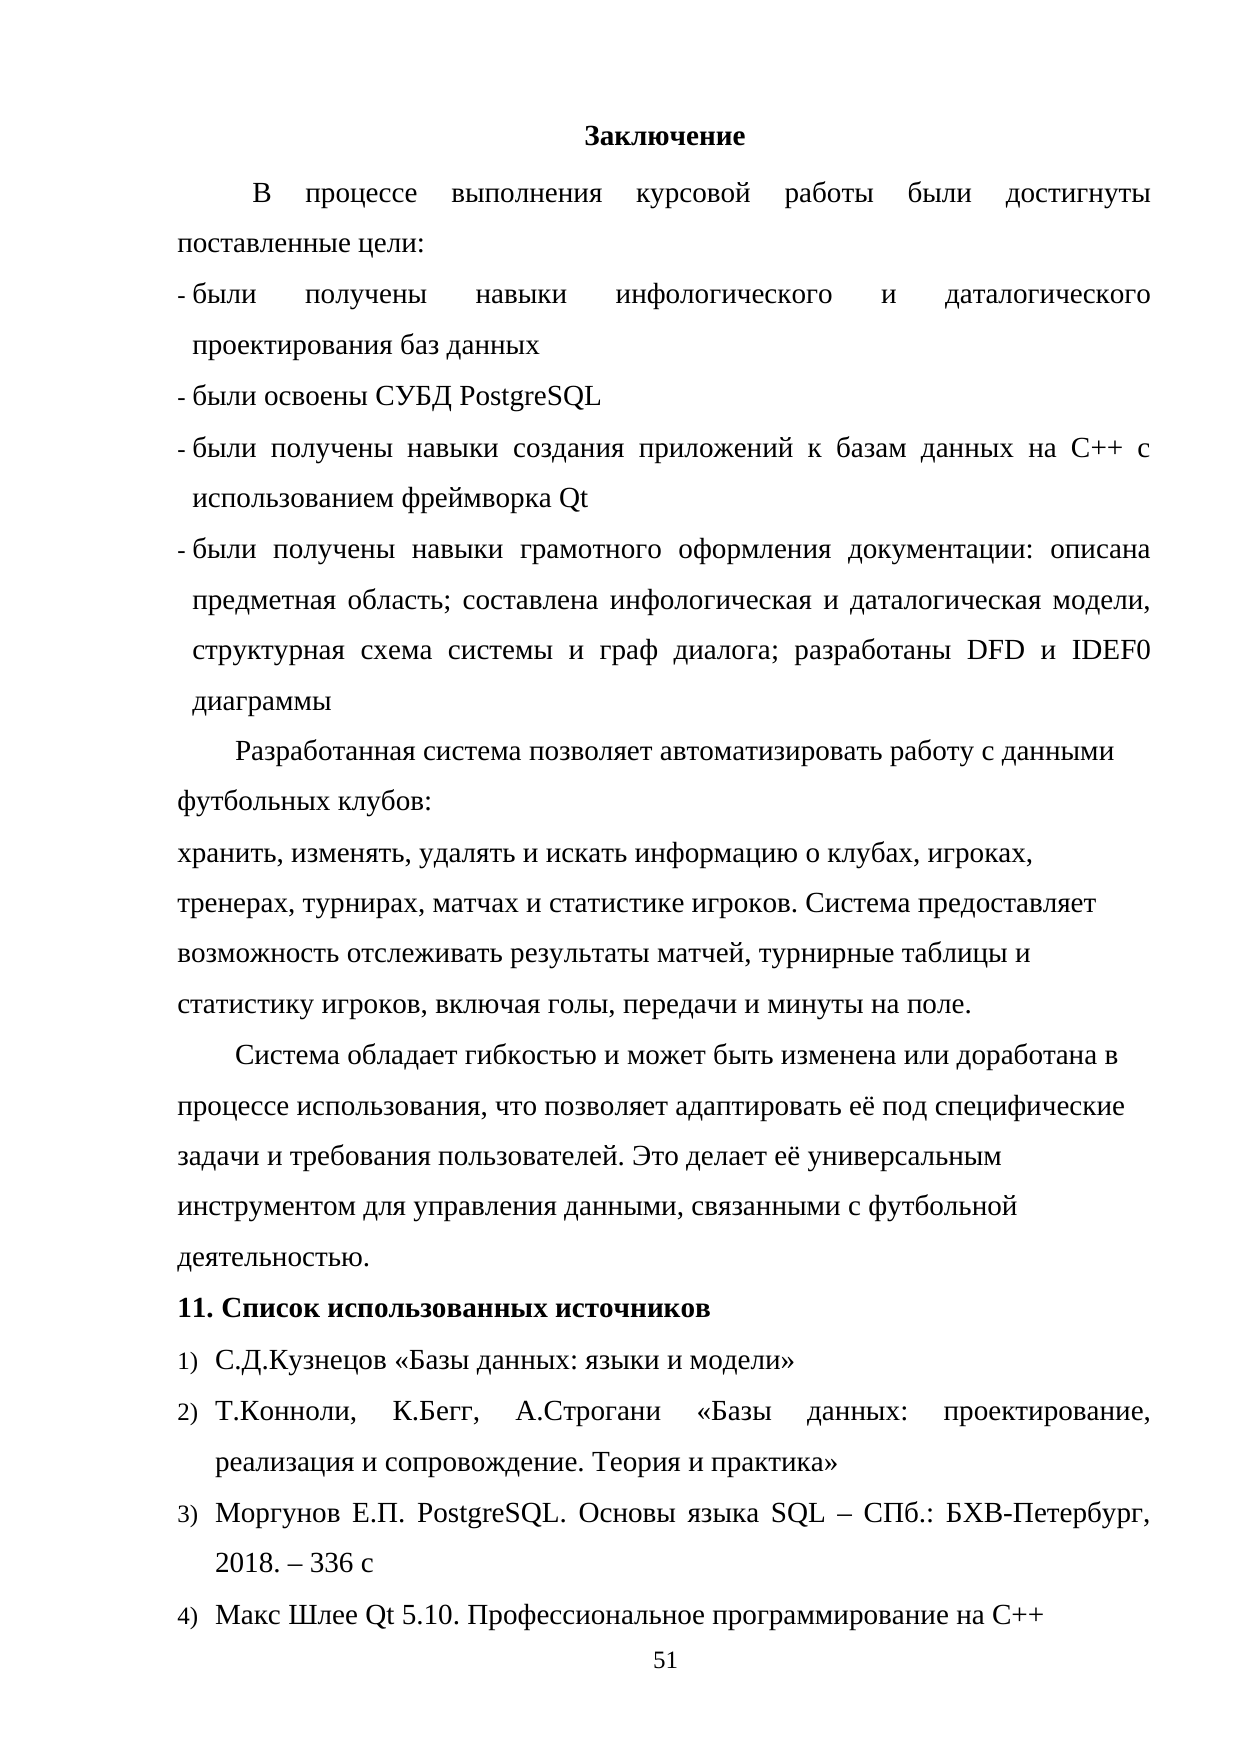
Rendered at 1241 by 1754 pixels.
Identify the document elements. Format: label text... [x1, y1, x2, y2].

list были получены навыки инфологического и даталогического проектирования баз данных [177, 277, 1152, 361]
list С.Д.Кузнецов «Базы данных: языки и модели» [177, 1342, 1152, 1376]
subtitle Заключение [177, 118, 1152, 152]
list Моргунов Е.П. PostgreSQL. Основы языка SQL – СПб.: БХВ-Петербург, 2018. – 336 с [177, 1495, 1152, 1579]
subtitle Система обладает гибкостью и может быть изменена или доработана в процессе использования, что позволяет адаптировать её под специфические задачи и требования пользователей. Это делает её универсальным инструментом для управления данными, связанными с футбольной деятельностью. [177, 1037, 1152, 1272]
list Т.Конноли, К.Бегг, А.Строгани «Базы данных: проектирование, реализация и сопровождение. Теория и практика» [177, 1393, 1152, 1477]
list были получены навыки грамотного оформления документации: описана предметная область; составлена инфологическая и даталогическая модели, структурная схема системы и граф диалога; разработаны DFD и IDEF0 диаграммы [177, 532, 1152, 716]
subtitle хранить, изменять, удалять и искать информацию о клубах, игроках, тренерах, турнирах, матчах и статистике игроков. Система предоставляет возможность отслеживать результаты матчей, турнирные таблицы и статистику игроков, включая голы, передачи и минуты на поле. [177, 835, 1152, 1019]
list были освоены СУБД PostgreSQL [177, 378, 1152, 412]
subtitle 11. Список использованных источников [177, 1290, 1152, 1324]
list были получены навыки создания приложений к базам данных на С++ с использованием фреймворка Qt [177, 430, 1152, 514]
text В процессе выполнения курсовой работы были достигнуты поставленные цели: [177, 175, 1152, 259]
subtitle Разработанная система позволяет автоматизировать работу с данными футбольных клубов: [177, 733, 1152, 817]
list Макс Шлее Qt 5.10. Профессиональное программирование на C++ [177, 1597, 1152, 1631]
